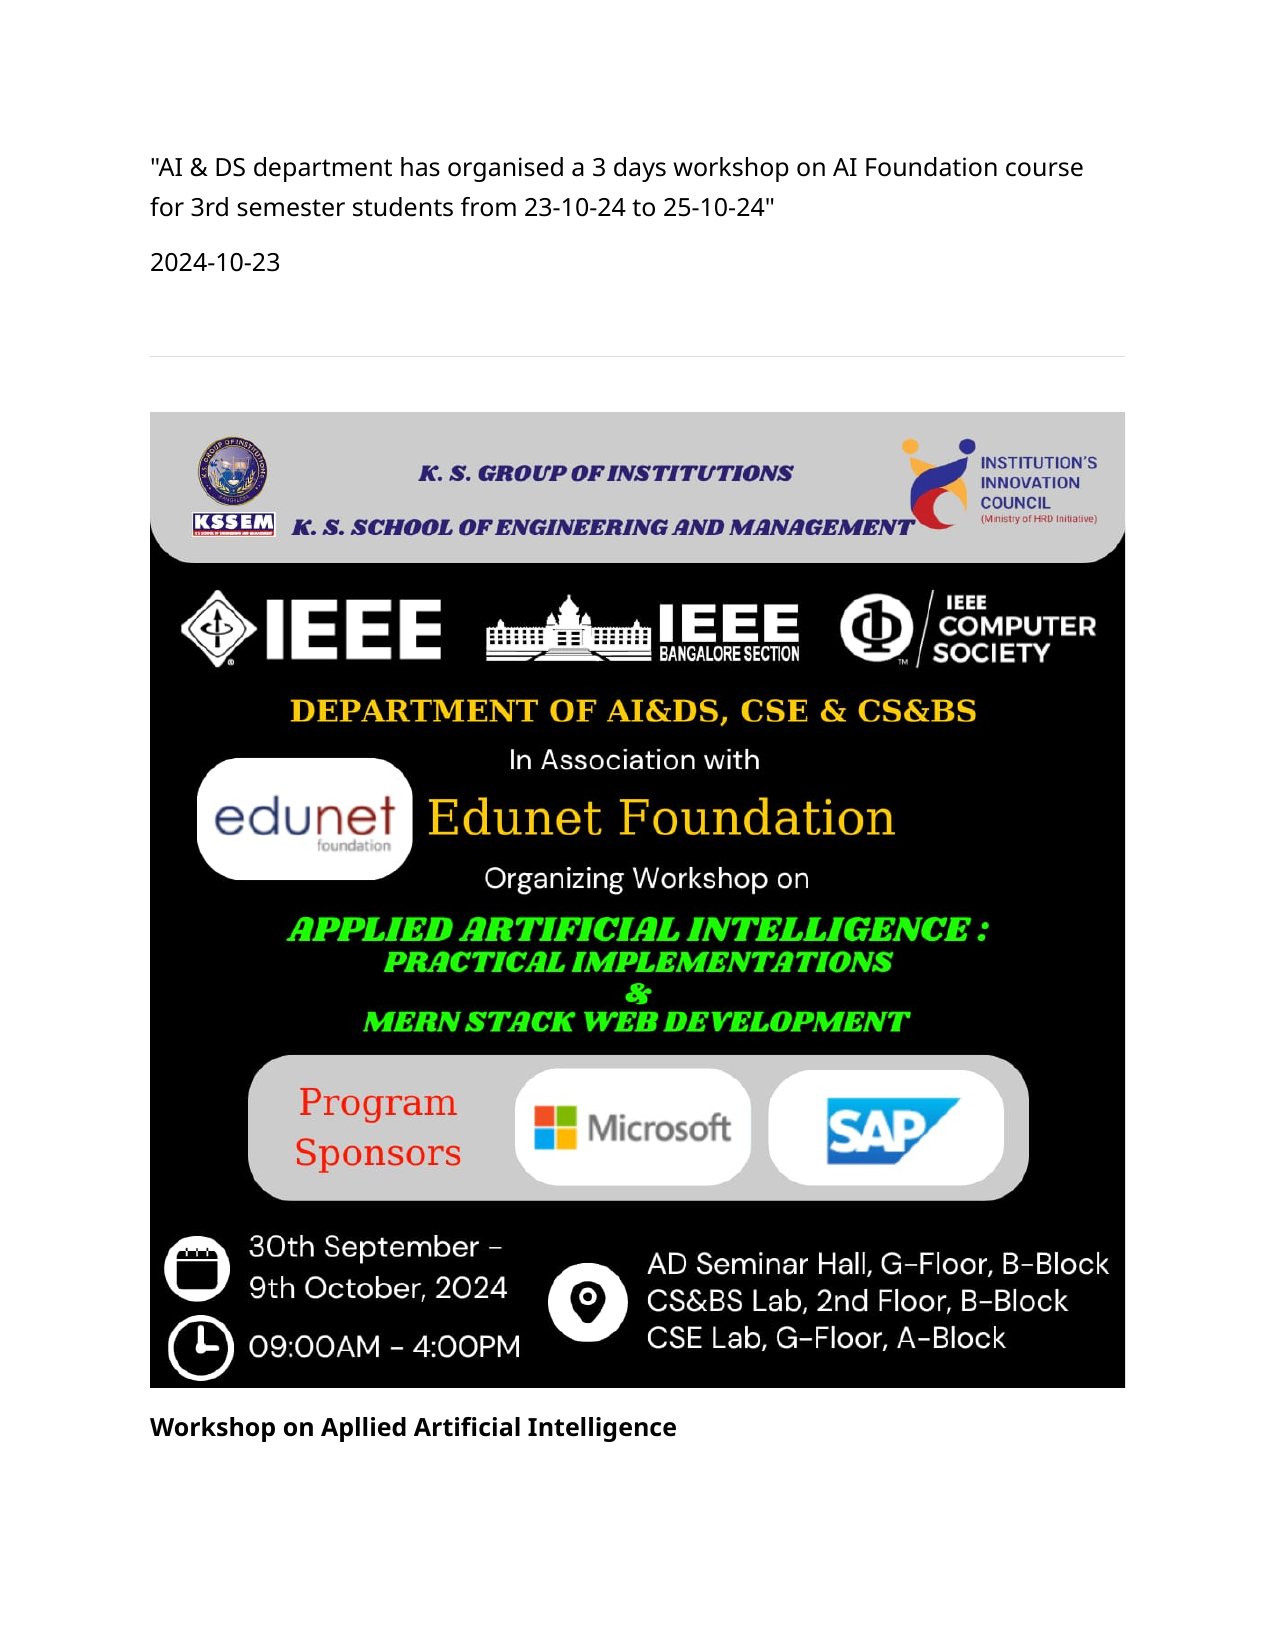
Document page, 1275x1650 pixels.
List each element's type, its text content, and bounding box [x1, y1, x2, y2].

text Workshop on Apllied Artificial Intelligence [150, 1409, 1125, 1443]
text 2024-10-23 [150, 245, 1125, 279]
text "AI & DS department has organised a 3 days workshop on AI Foundation course for 3rd semester students from 23-10-24 to 25-10-24" [150, 150, 1125, 223]
picture [150, 412, 1125, 1388]
